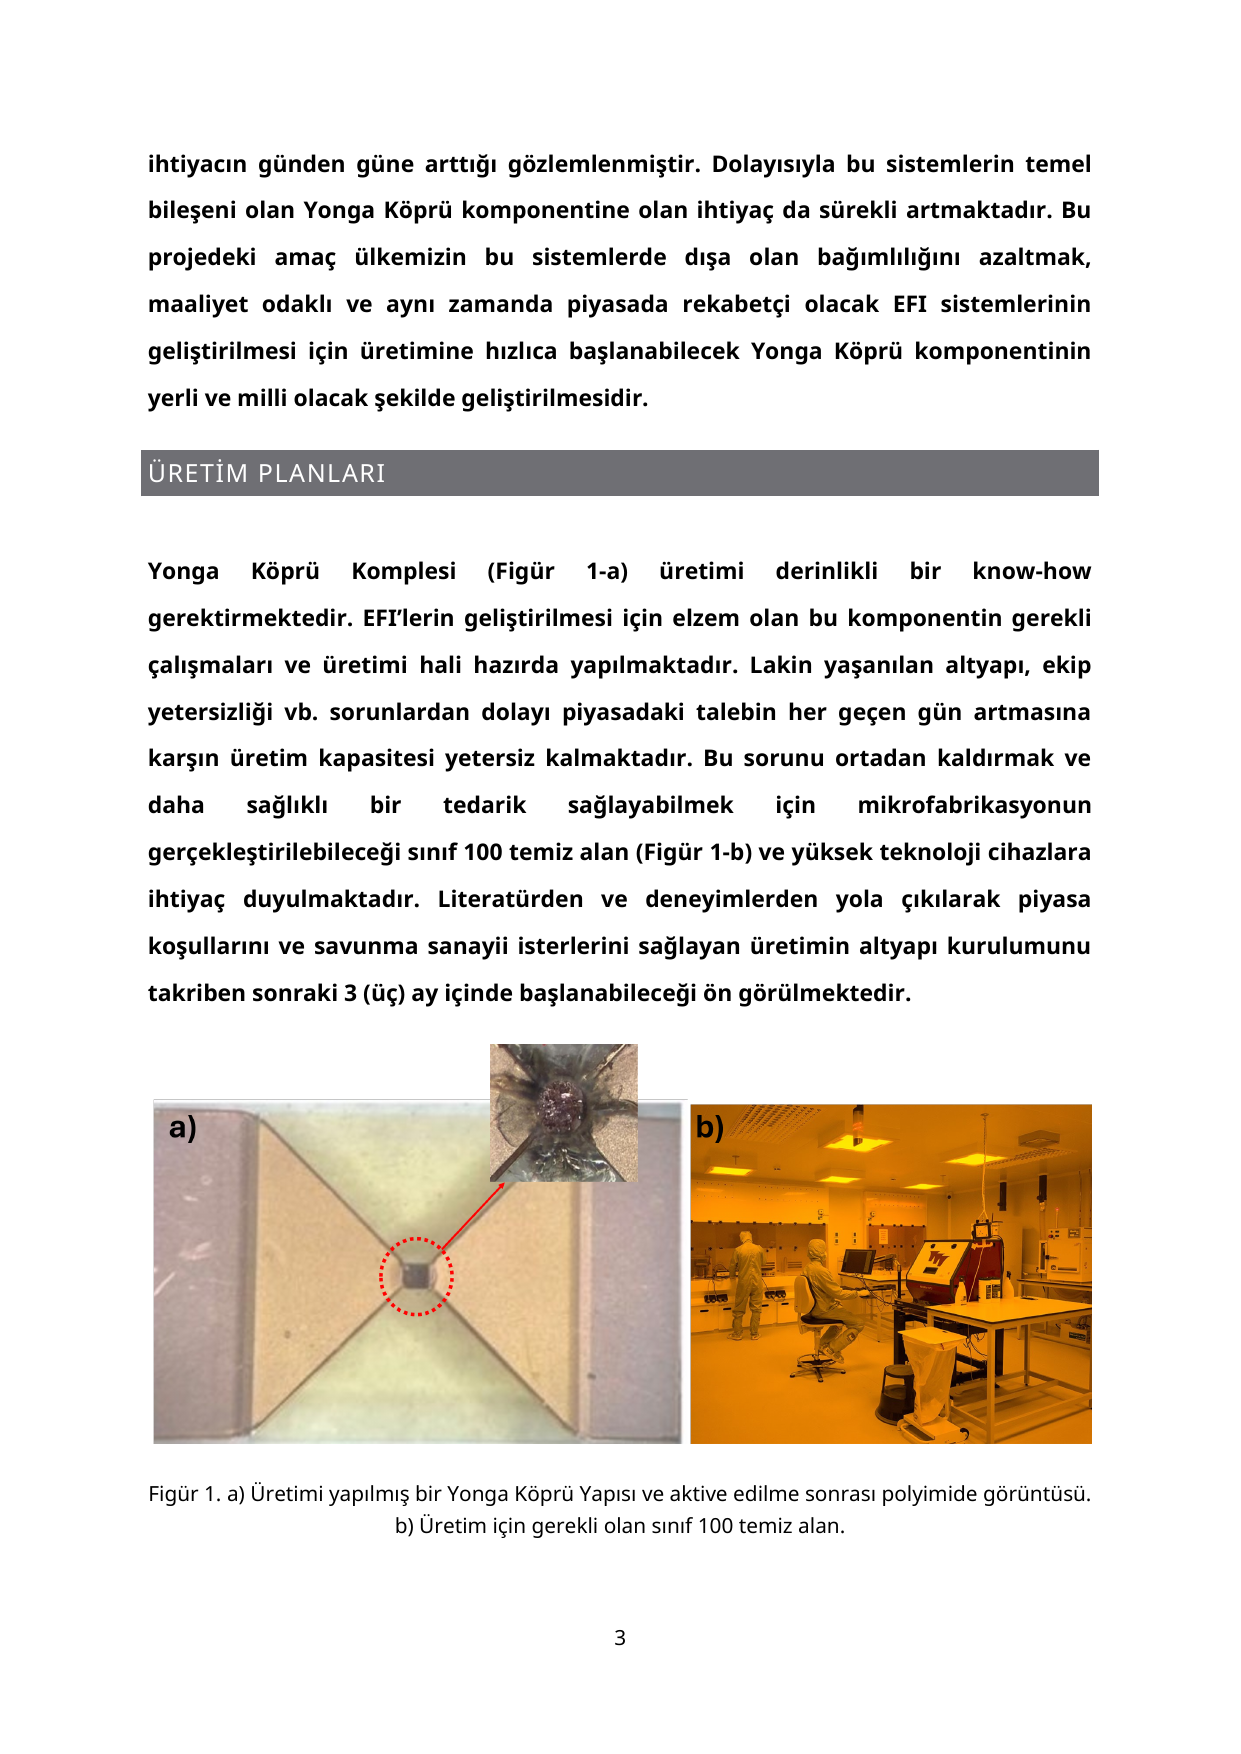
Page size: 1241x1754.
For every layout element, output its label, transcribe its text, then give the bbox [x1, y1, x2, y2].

text Figür 1. a) Üretimi yapılmış bir Yonga Köprü Yapısı ve aktive edilme sonrası polyimide görüntüsü. b) Üretim için gerekli olan sınıf 100 temiz alan. [148, 1479, 1093, 1540]
text Yonga Köprü Komplesi (Figür 1-a) üretimi derinlikli bir know-how gerektirmektedir. EFI’lerin geliştirilmesi için elzem olan bu komponentin gerekli çalışmaları ve üretimi hali hazırda yapılmaktadır. Lakin yaşanılan altyapı, ekip yetersizliği vb. sorunlardan dolayı piyasadaki talebin her geçen gün artmasına karşın üretim kapasitesi yetersiz kalmaktadır. Bu sorunu ortadan kaldırmak ve daha sağlıklı bir tedarik sağlayabilmek için mikrofabrikasyonun gerçekleştirilebileceği sınıf 100 temiz alan (Figür 1-b) ve yüksek teknoloji cihazlara ihtiyaç duyulmaktadır. Literatürden ve deneyimlerden yola çıkılarak piyasa koşullarını ve savunma sanayii isterlerini sağlayan üretimin altyapı kurulumunu takriben sonraki 3 (üç) ay içinde başlanabileceği ön görülmektedir. [148, 555, 1093, 1008]
picture [148, 1044, 1092, 1444]
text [148, 148, 1093, 413]
subtitle üretim planları [148, 456, 1093, 490]
